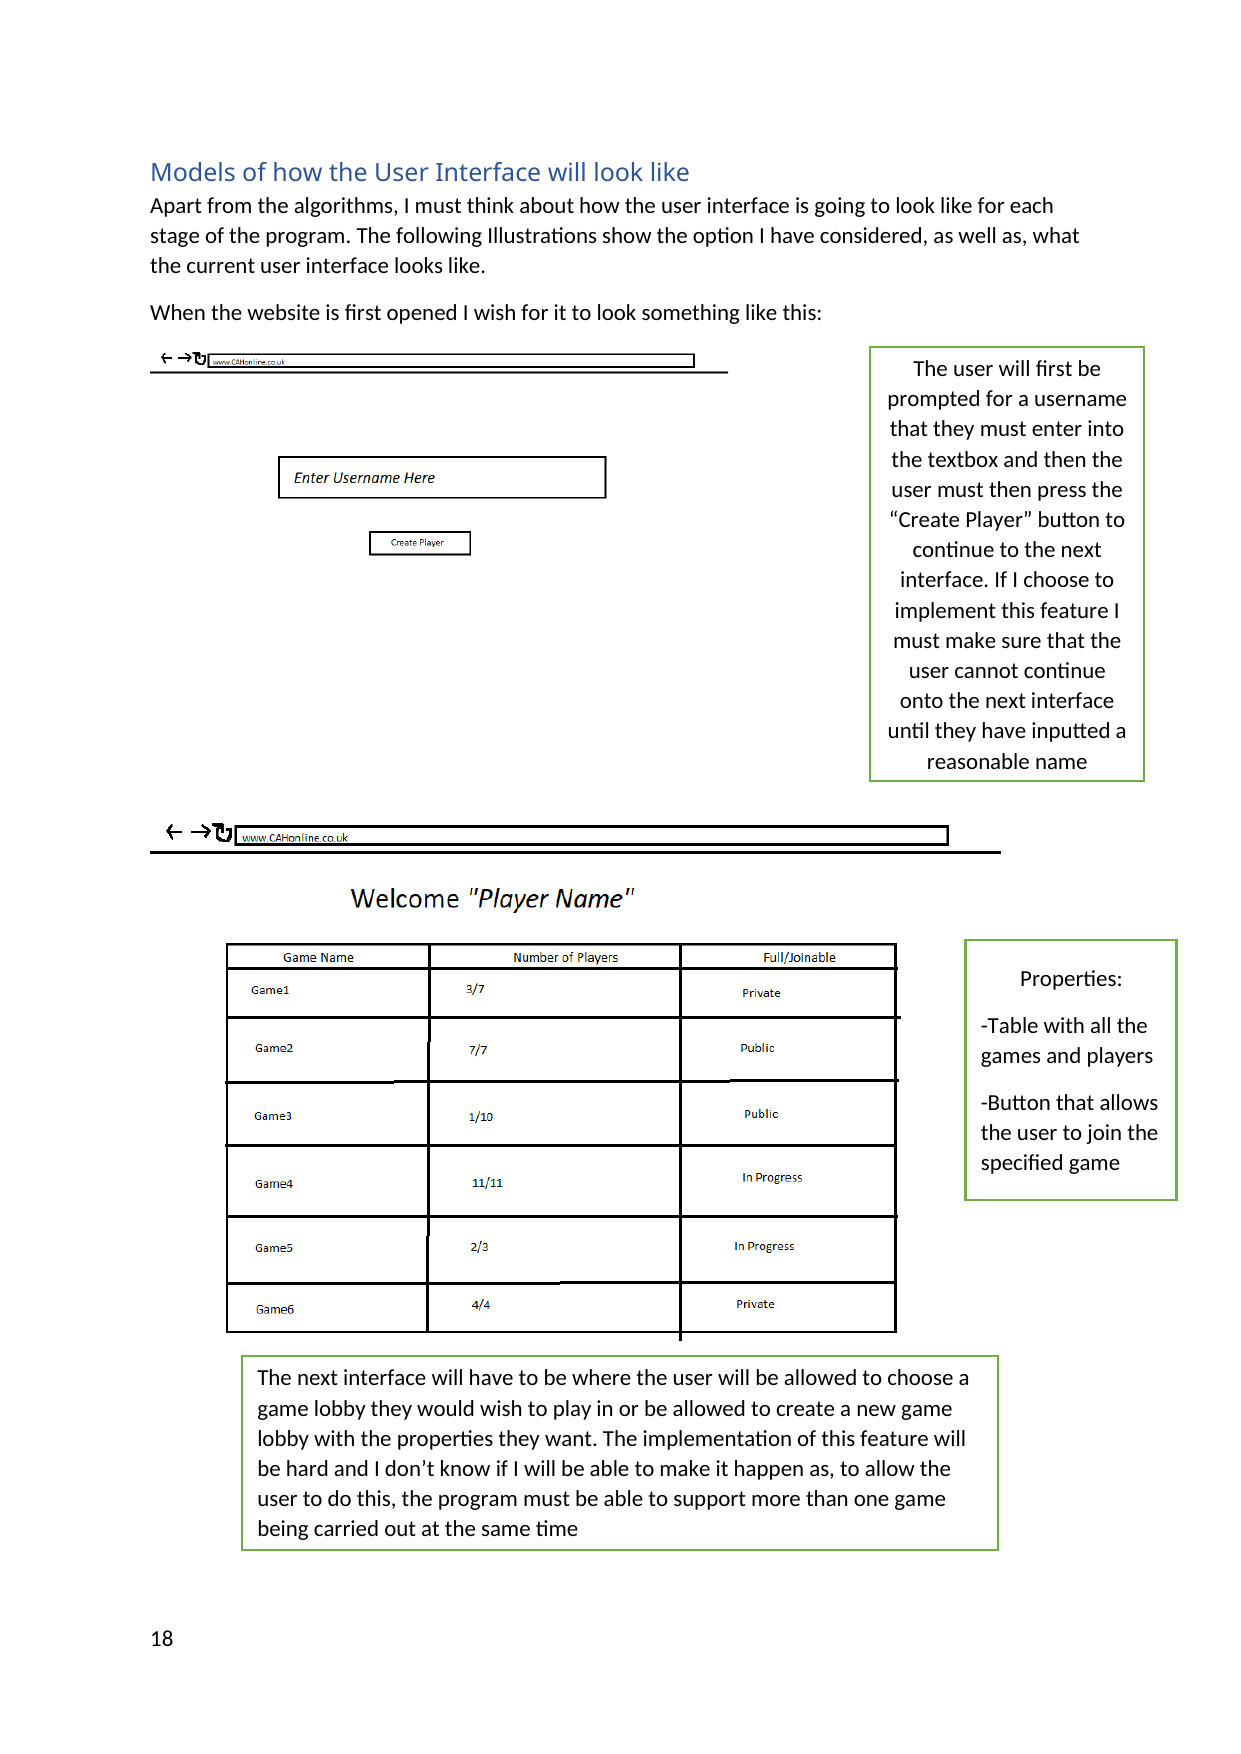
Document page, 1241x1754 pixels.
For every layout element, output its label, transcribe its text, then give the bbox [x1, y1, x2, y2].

subtitle Models of how the User Interface will look like [150, 154, 1090, 188]
picture [150, 813, 1004, 1399]
text Apart from the algorithms, I must think about how the user interface is going to look like for each stage of the program. The following Illustrations show the option I have considered, as well as, what the current user interface looks like. [150, 191, 1090, 279]
picture [150, 345, 729, 749]
text When the website is first opened I wish for it to look something like this: [150, 298, 1090, 326]
